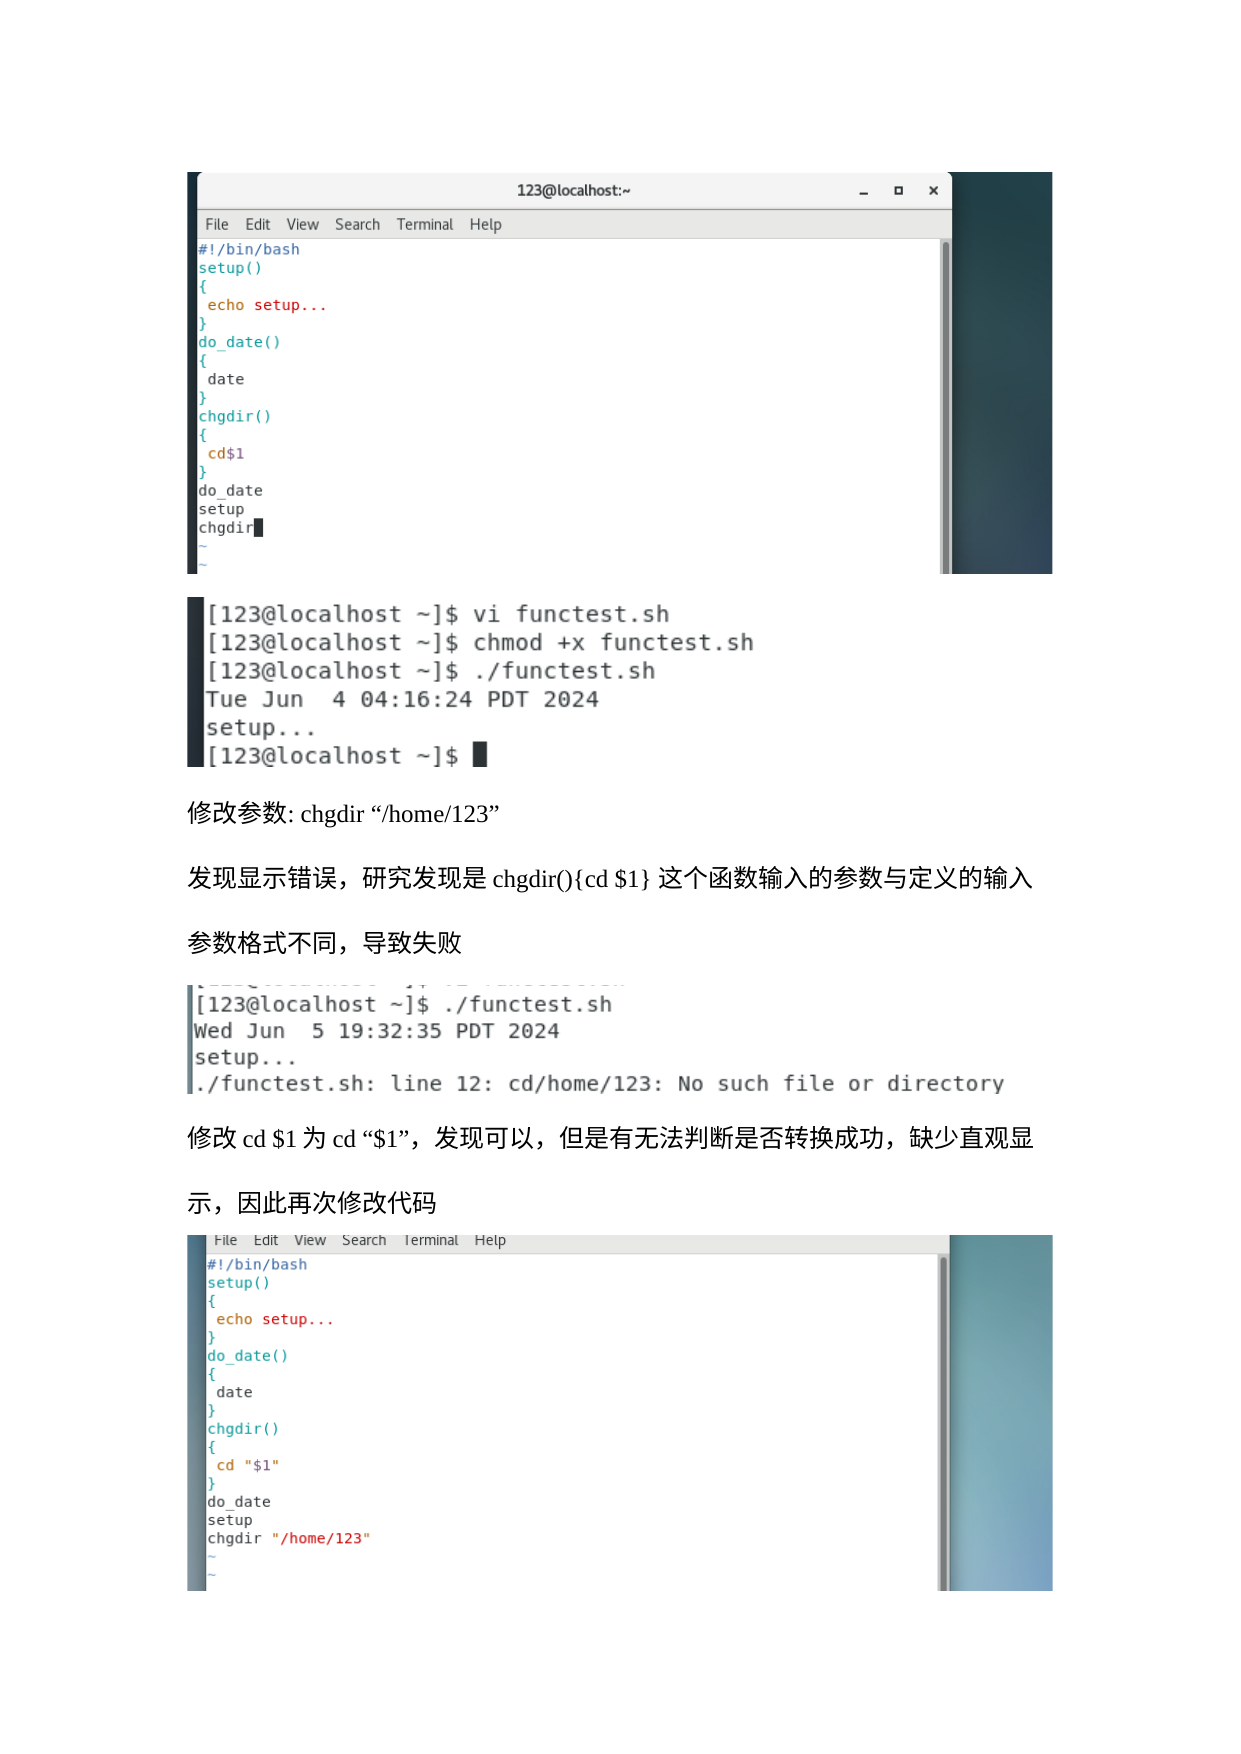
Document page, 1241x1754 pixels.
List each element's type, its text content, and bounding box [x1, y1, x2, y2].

text 修改cd $1为cd “$1”，发现可以，但是有无法判断是否转换成功，缺少直观显示，因此再次修改代码 [187, 1104, 1053, 1235]
text 发现显示错误，研究发现是chgdir(){cd $1} 这个函数输入的参数与定义的输入参数格式不同，导致失败 [187, 844, 1053, 974]
picture [187, 597, 1008, 767]
picture [187, 1235, 1053, 1591]
picture [187, 172, 1053, 574]
text 修改参数: chgdir “/home/123” [173, 779, 1053, 844]
picture [187, 985, 1053, 1094]
